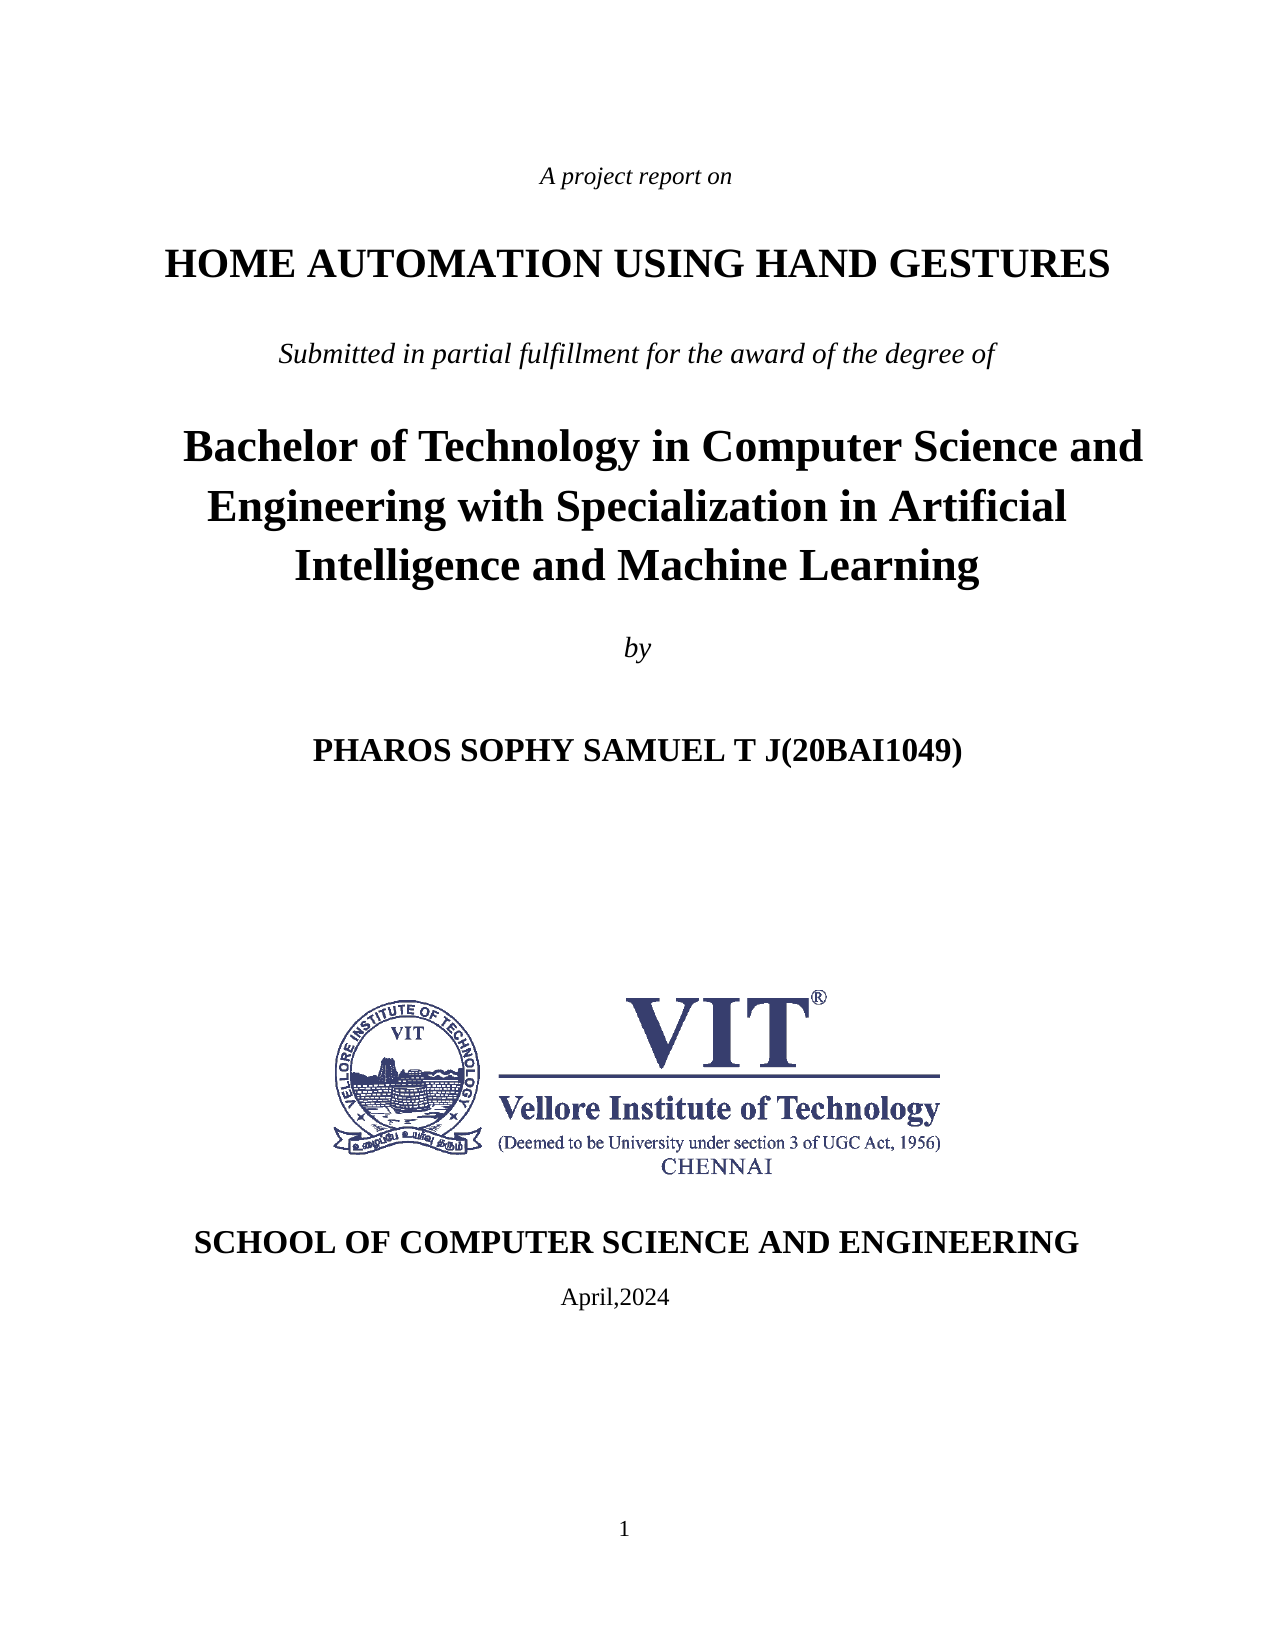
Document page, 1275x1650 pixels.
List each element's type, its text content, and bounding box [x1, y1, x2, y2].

text Engineering with Specialization in Artificial Intelligence and Machine Learning [102, 478, 1172, 591]
subtitle Bachelor of Technology in Computer Science and [154, 419, 1172, 471]
text Submitted in partial fulfillment for the award of the degree of [105, 336, 1171, 370]
text by [105, 630, 1172, 663]
text SCHOOL OF COMPUTER SCIENCE AND ENGINEERING [194, 1222, 1172, 1261]
text April,2024 [560, 1282, 1172, 1311]
text A project report on [102, 161, 1172, 190]
picture [301, 990, 972, 1181]
text HOME AUTOMATION USING HAND GESTURES [105, 238, 1171, 286]
text PHAROS SOPHY SAMUEL T J(20BAI1049) [103, 730, 1172, 768]
